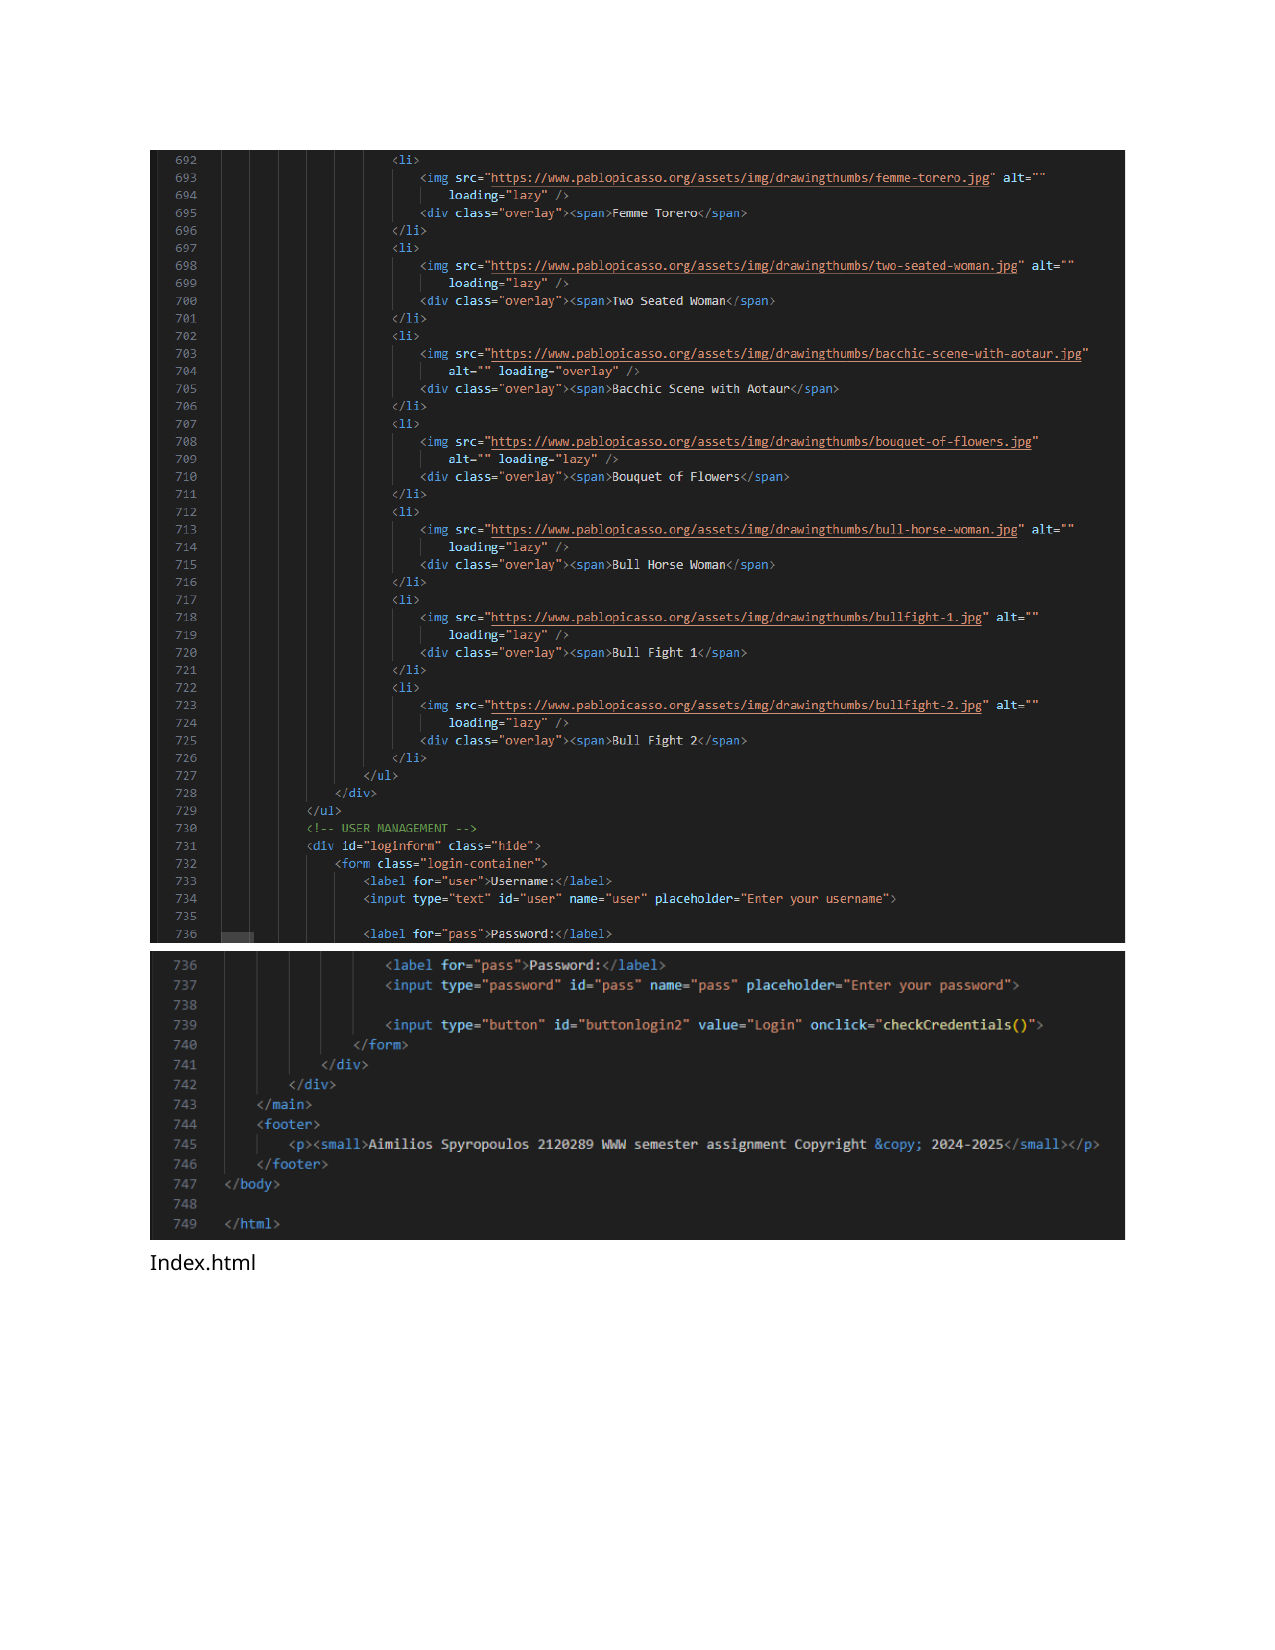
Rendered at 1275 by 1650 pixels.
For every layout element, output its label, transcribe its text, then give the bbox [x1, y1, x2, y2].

picture [150, 150, 1125, 943]
text HTML (αποκρύπτω μέρη με απλό text του ζωγράφου) Index.html [150, 1240, 1125, 1276]
picture [150, 951, 1125, 1240]
